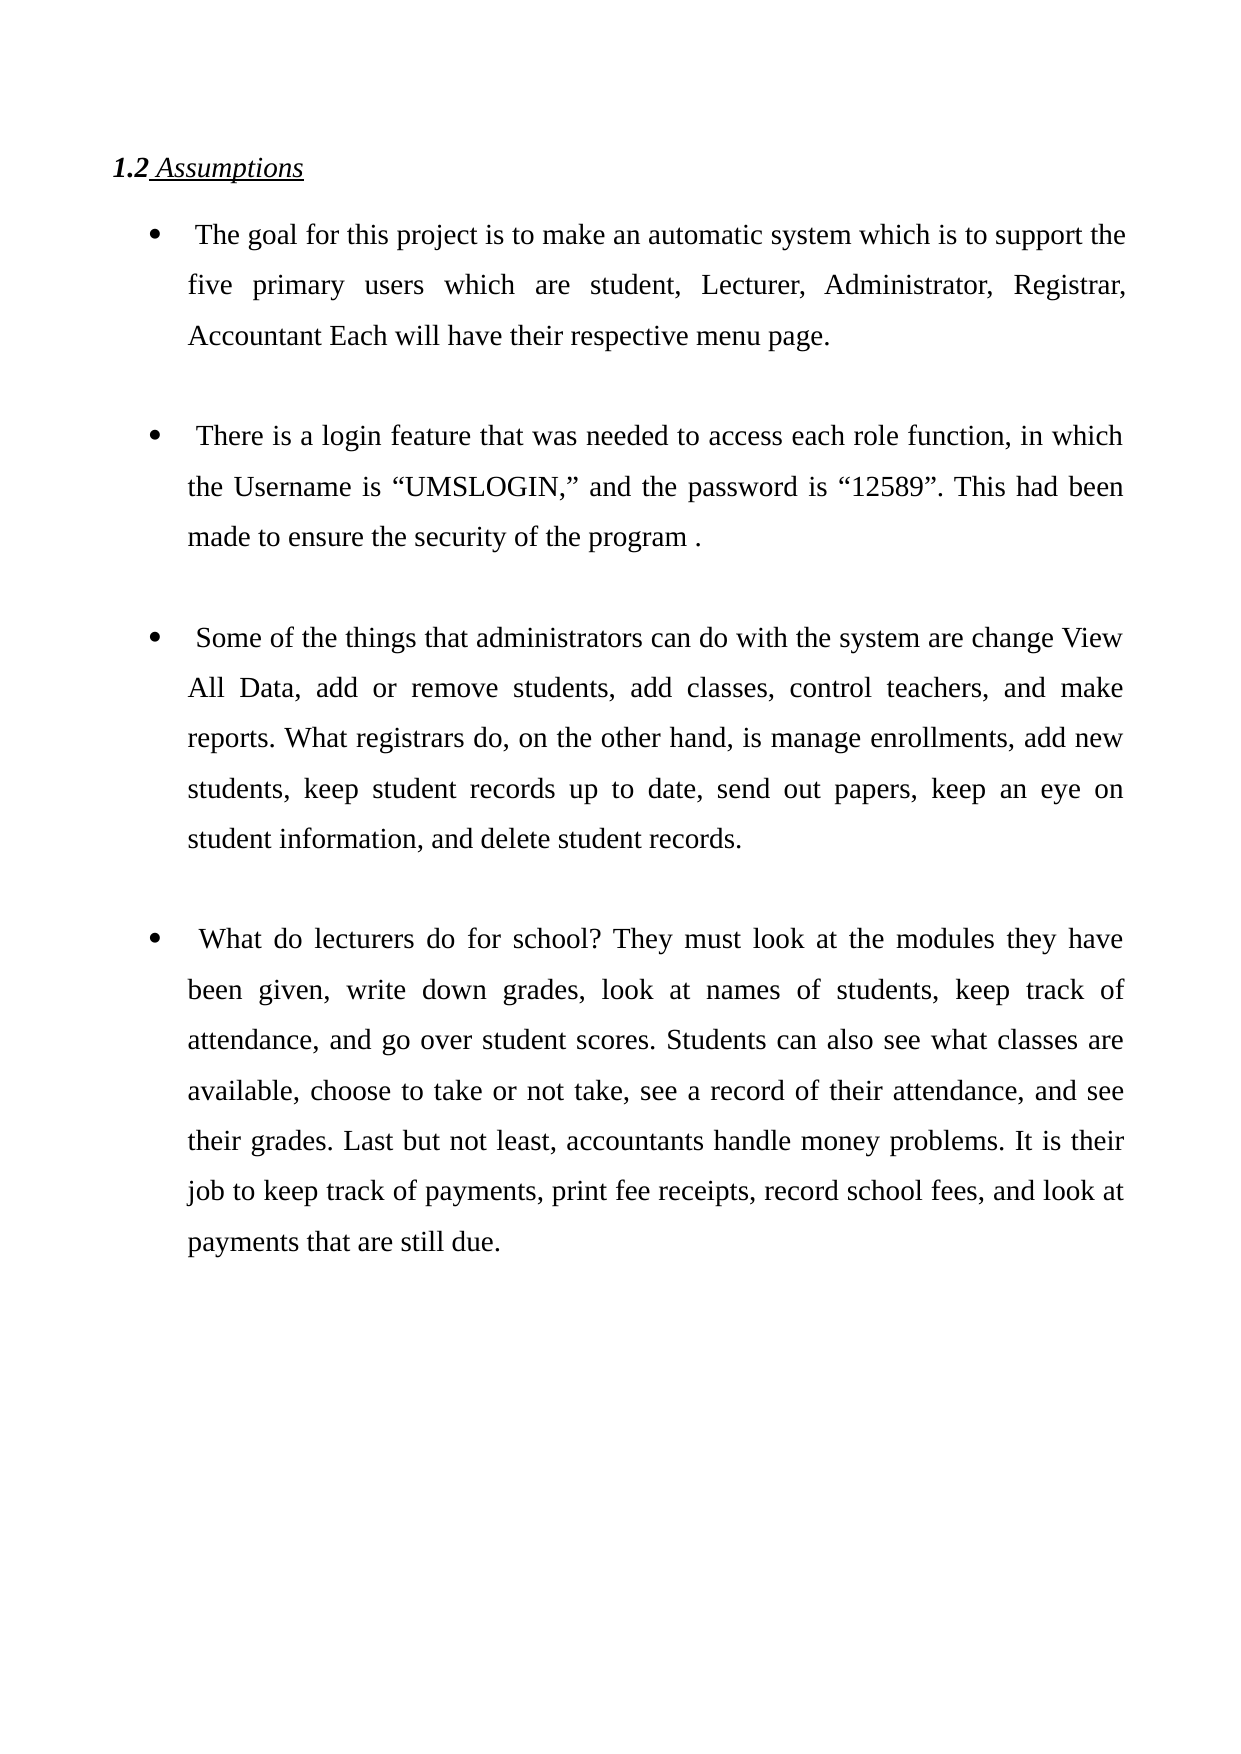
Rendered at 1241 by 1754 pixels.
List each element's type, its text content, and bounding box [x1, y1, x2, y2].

list Some of the things that administrators can do with the system are change View All Data, add or remove students, add classes, control teachers, and make reports. What registrars do, on the other hand, is manage enrollments, add new students, keep student records up to date, send out papers, keep an eye on student information, and delete student records. [150, 620, 1125, 854]
list The goal for this project is to make an automatic system which is to support the five primary users which are student, Lecturer, Administrator, Registrar, Accountant Each will have their respective menu page. [150, 217, 1128, 351]
list What do lecturers do for school? They must look at the modules they have been given, write down grades, look at names of students, keep track of attendance, and go over student scores. Students can also see what classes are available, choose to take or not take, see a record of their attendance, and see their grades. Last but not least, accountants handle money problems. It is their job to keep track of payments, print fee receipts, record school fees, and look at payments that are still due. [150, 922, 1125, 1257]
text 1.2 Assumptions [112, 150, 1128, 183]
list There is a login feature that was needed to access each role function, in which the Username is “UMSLOGIN,” and the password is “12589”. This had been made to ensure the security of the program . [150, 418, 1125, 553]
